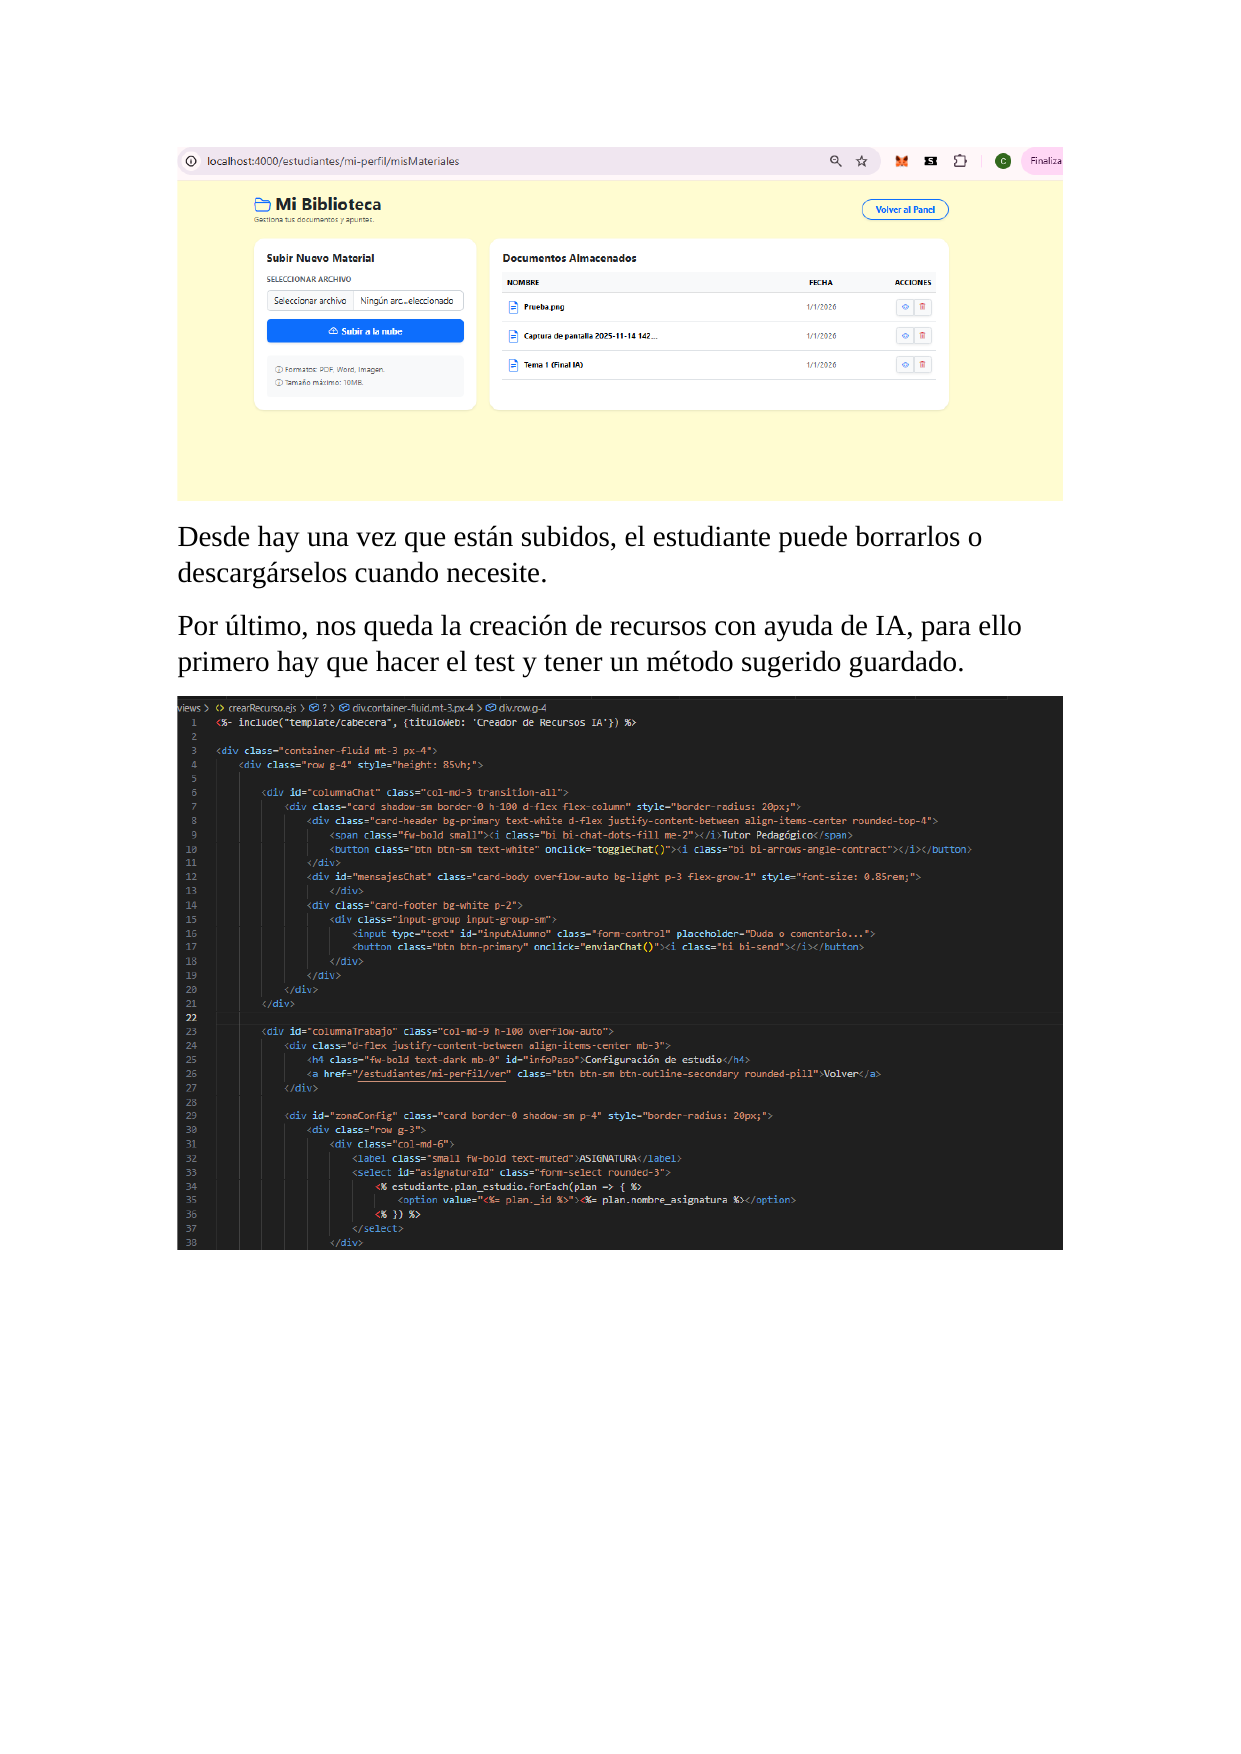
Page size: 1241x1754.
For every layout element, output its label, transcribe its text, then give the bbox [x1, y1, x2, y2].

text Desde hay una vez que están subidos, el estudiante puede borrarlos o descargárselos cuando necesite. [177, 519, 1063, 589]
text Por último, nos queda la creación de recursos con ayuda de IA, para ello primero hay que hacer el test y tener un método sugerido guardado. [177, 608, 1063, 678]
picture [177, 147, 1063, 501]
picture [177, 696, 1063, 1250]
